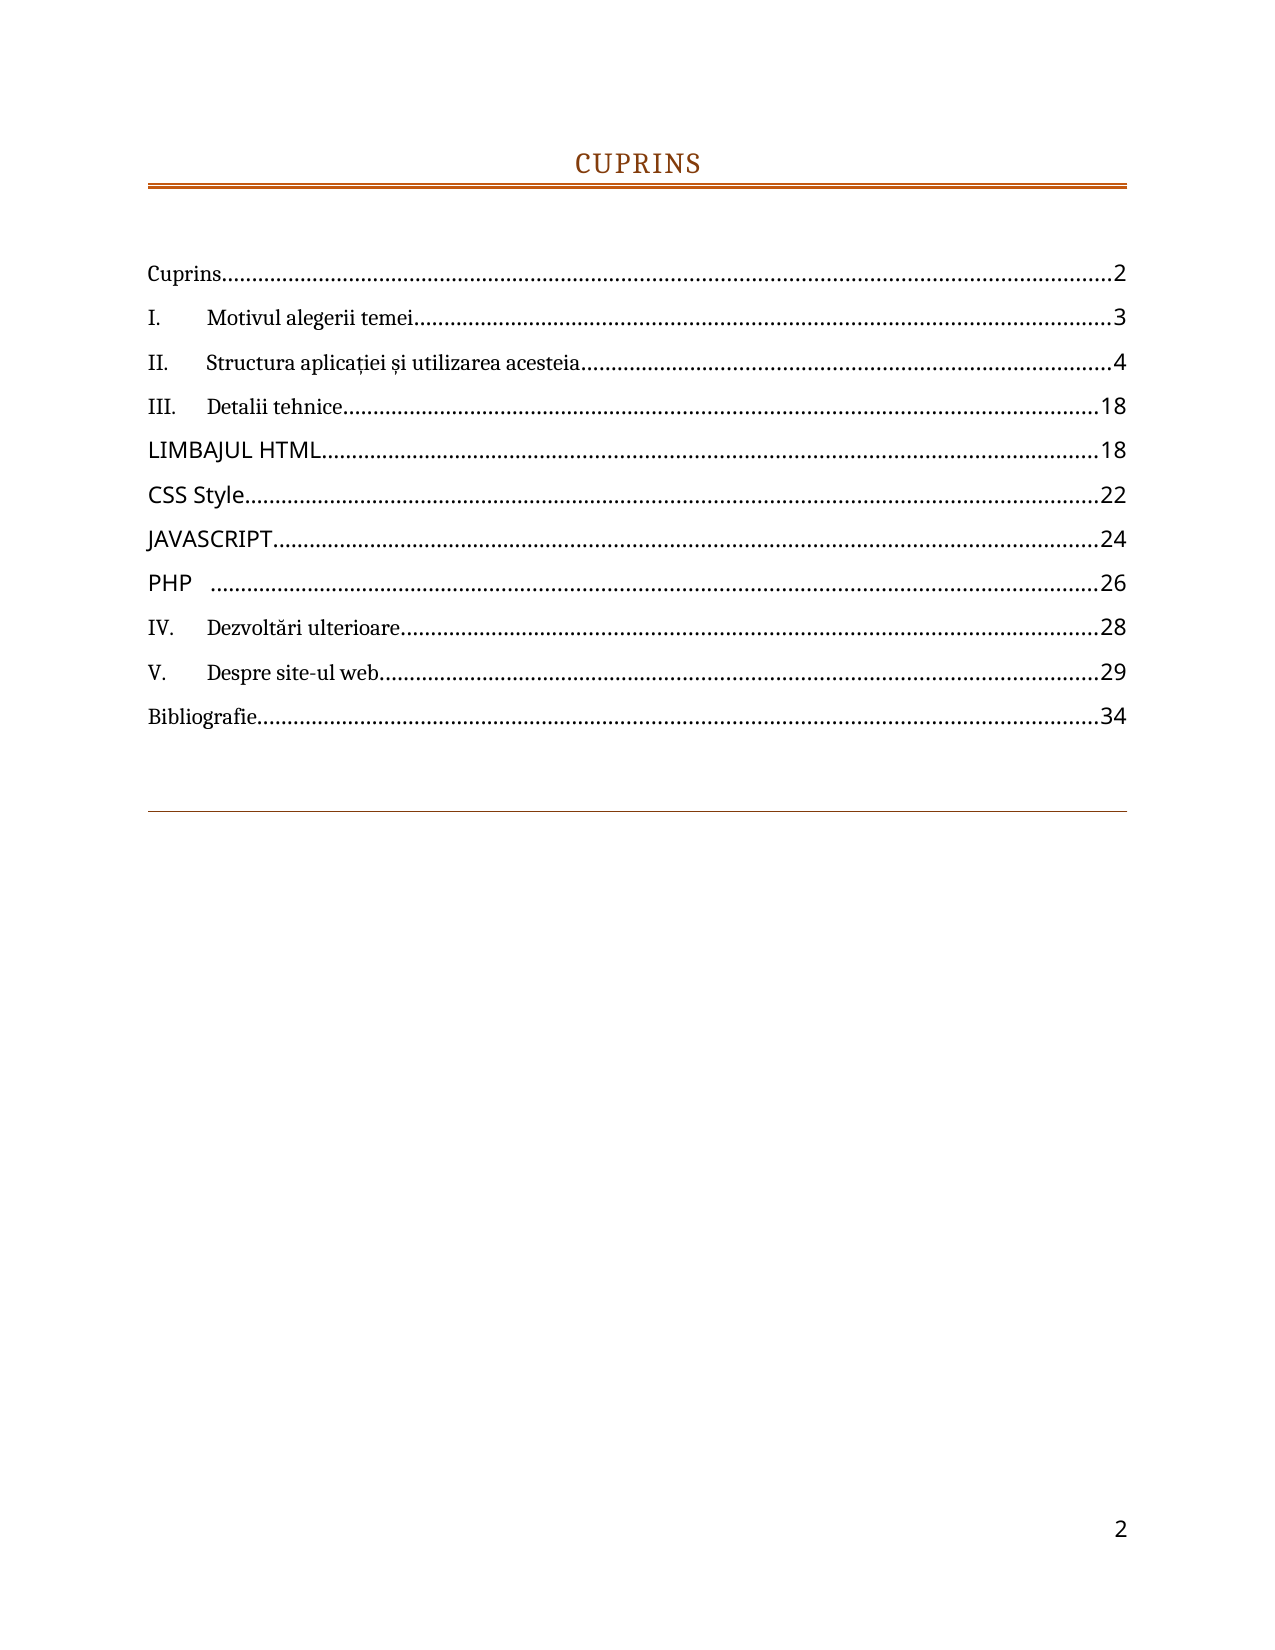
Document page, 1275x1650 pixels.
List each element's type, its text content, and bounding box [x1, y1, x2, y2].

text II. Structura aplicației și utilizarea acesteia 4 [148, 346, 1127, 377]
text Cuprins 2 [148, 257, 1127, 288]
text LIMBAJUL HTML 18 [148, 434, 1127, 466]
text III. Detalii tehnice 18 [148, 390, 1127, 421]
text IV. Dezvoltări ulterioare 28 [148, 611, 1127, 642]
text I. Motivul alegerii temei 3 [148, 301, 1127, 332]
text Bibliografie 34 [148, 700, 1127, 731]
text V. Despre site-ul web 29 [148, 655, 1127, 687]
text JAVASCRIPT 24 [148, 523, 1127, 554]
subtitle Cuprins [148, 148, 1127, 183]
text PHP 26 [148, 567, 1127, 598]
text CSS Style 22 [148, 478, 1127, 510]
